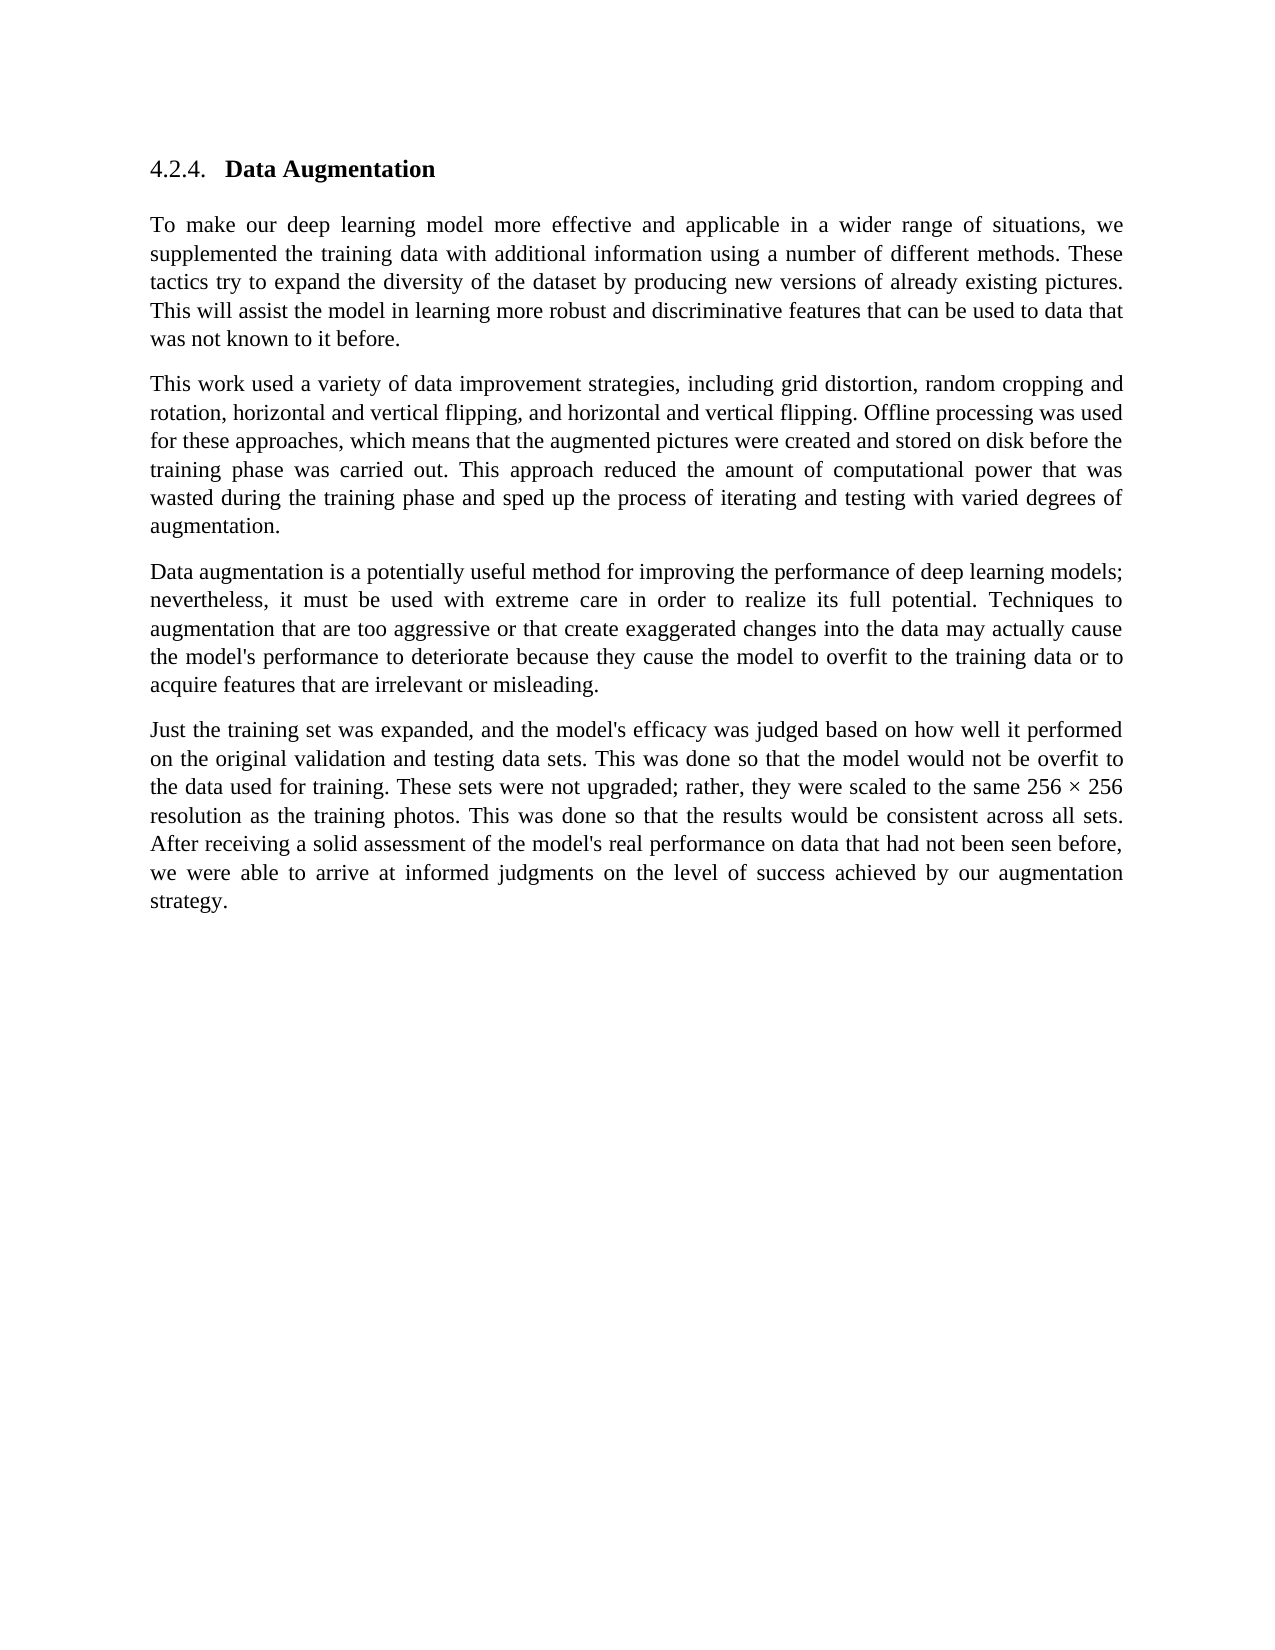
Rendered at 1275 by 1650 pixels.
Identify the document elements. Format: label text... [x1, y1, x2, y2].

text Just the training set was expanded, and the model's efficacy was judged based on how well it performed on the original validation and testing data sets. This was done so that the model would not be overfit to the data used for training. These sets were not upgraded; rather, they were scaled to the same 256 × 256 resolution as the training photos. This was done so that the results would be consistent across all sets. After receiving a solid assessment of the model's real performance on data that had not been seen before, we were able to arrive at informed judgments on the level of success achieved by our augmentation strategy. [150, 717, 1125, 913]
text Data augmentation is a potentially useful method for improving the performance of deep learning models; nevertheless, it must be used with extreme care in order to realize its full potential. Techniques to augmentation that are too aggressive or that create exaggerated changes into the data may actually cause the model's performance to deteriorate because they cause the model to overfit to the training data or to acquire features that are irrelevant or misleading. [150, 558, 1125, 698]
text This work used a variety of data improvement strategies, including grid distortion, random cropping and rotation, horizontal and vertical flipping, and horizontal and vertical flipping. Offline processing was used for these approaches, which means that the augmented pictures were created and stored on disk before the training phase was carried out. This approach reduced the amount of computational power that was wasted during the training phase and sped up the process of iterating and testing with varied degrees of augmentation. [150, 370, 1125, 539]
text To make our deep learning model more effective and applicable in a wider range of situations, we supplemented the training data with additional information using a number of different methods. These tactics try to expand the diversity of the dataset by producing new versions of already existing pictures. This will assist the model in learning more robust and discriminative features that can be used to data that was not known to it before. [150, 212, 1125, 352]
subtitle Data Augmentation [150, 154, 1125, 183]
